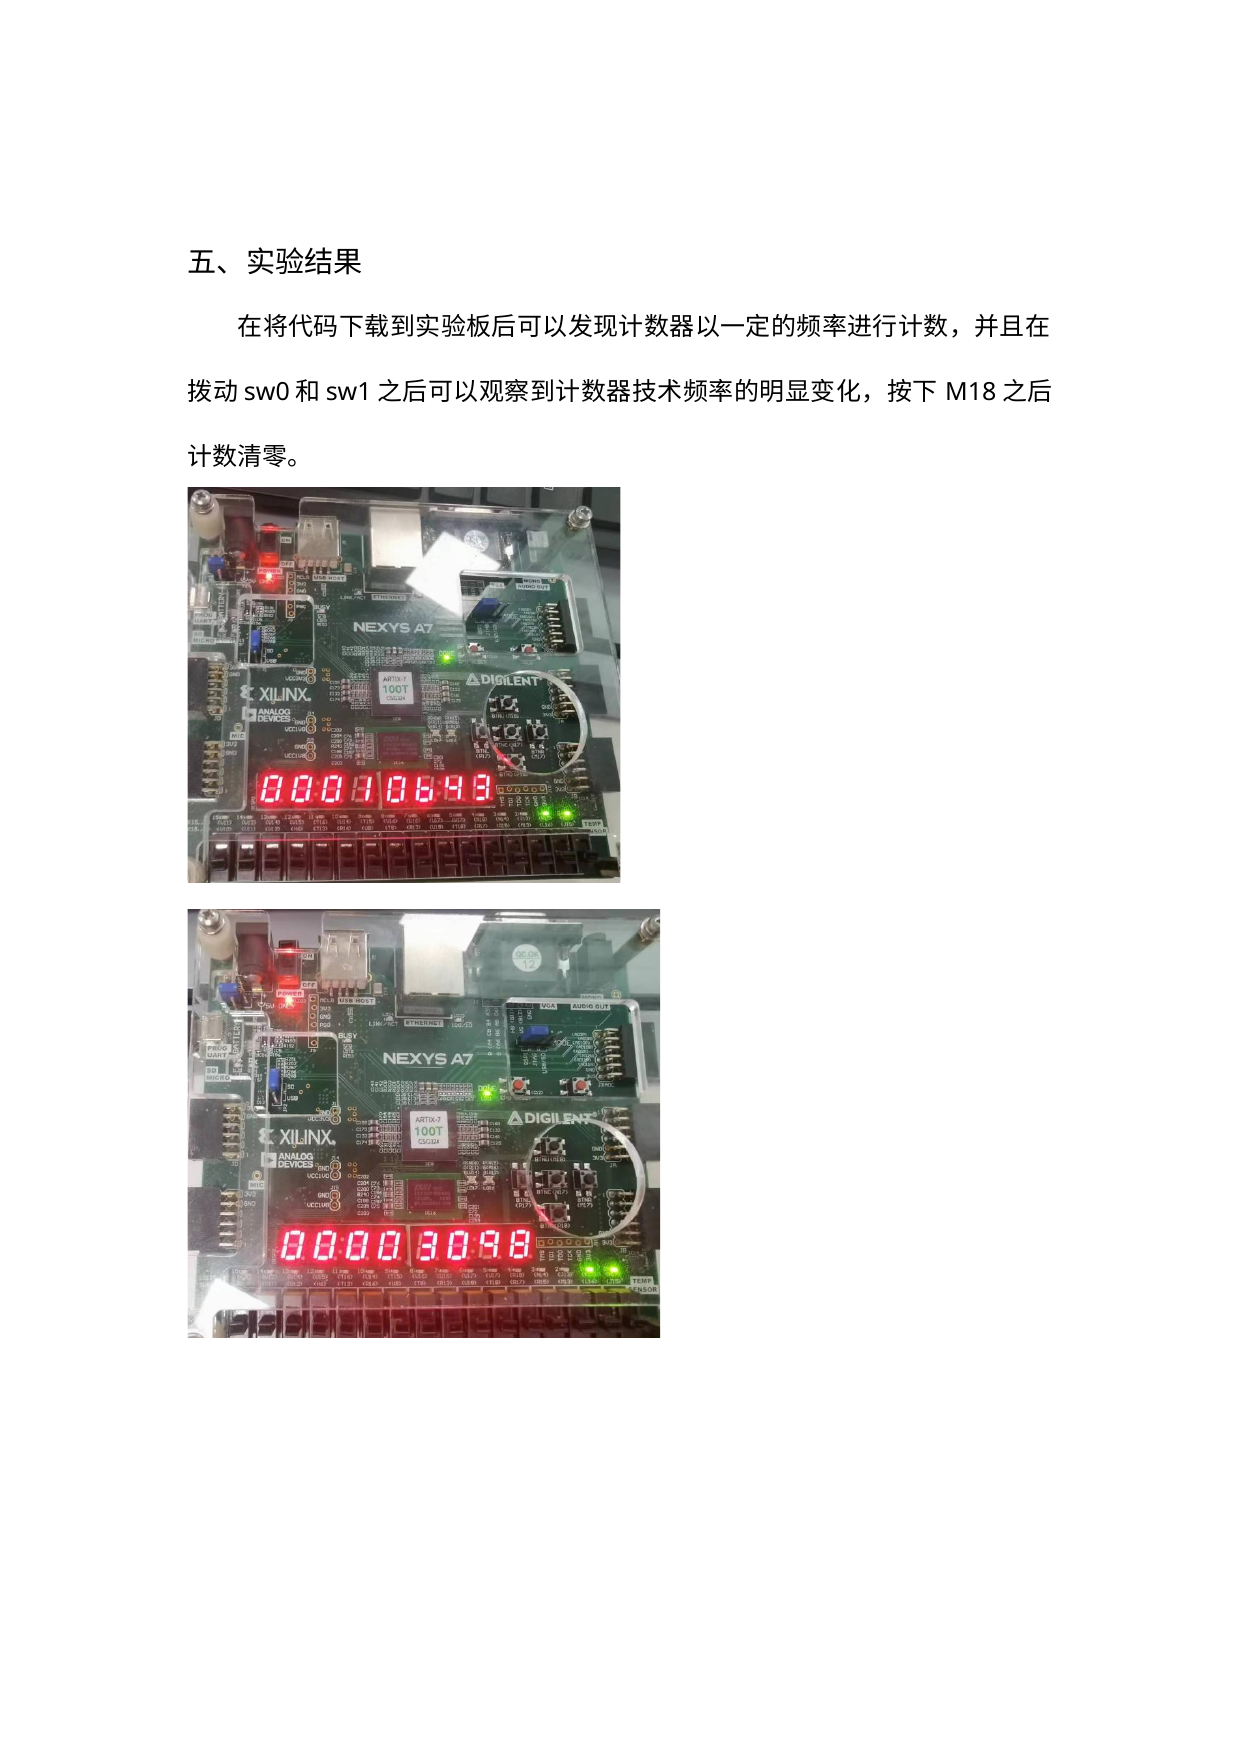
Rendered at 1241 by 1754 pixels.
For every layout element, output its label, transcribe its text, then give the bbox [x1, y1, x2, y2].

text 在将代码下载到实验板后可以发现计数器以一定的频率进行计数，并且在拨动sw0和sw1之后可以观察到计数器技术频率的明显变化，按下M18之后计数清零。 [187, 292, 1053, 487]
picture [187, 909, 661, 1338]
text 五、实验结果 [187, 227, 1053, 292]
picture [187, 487, 621, 883]
